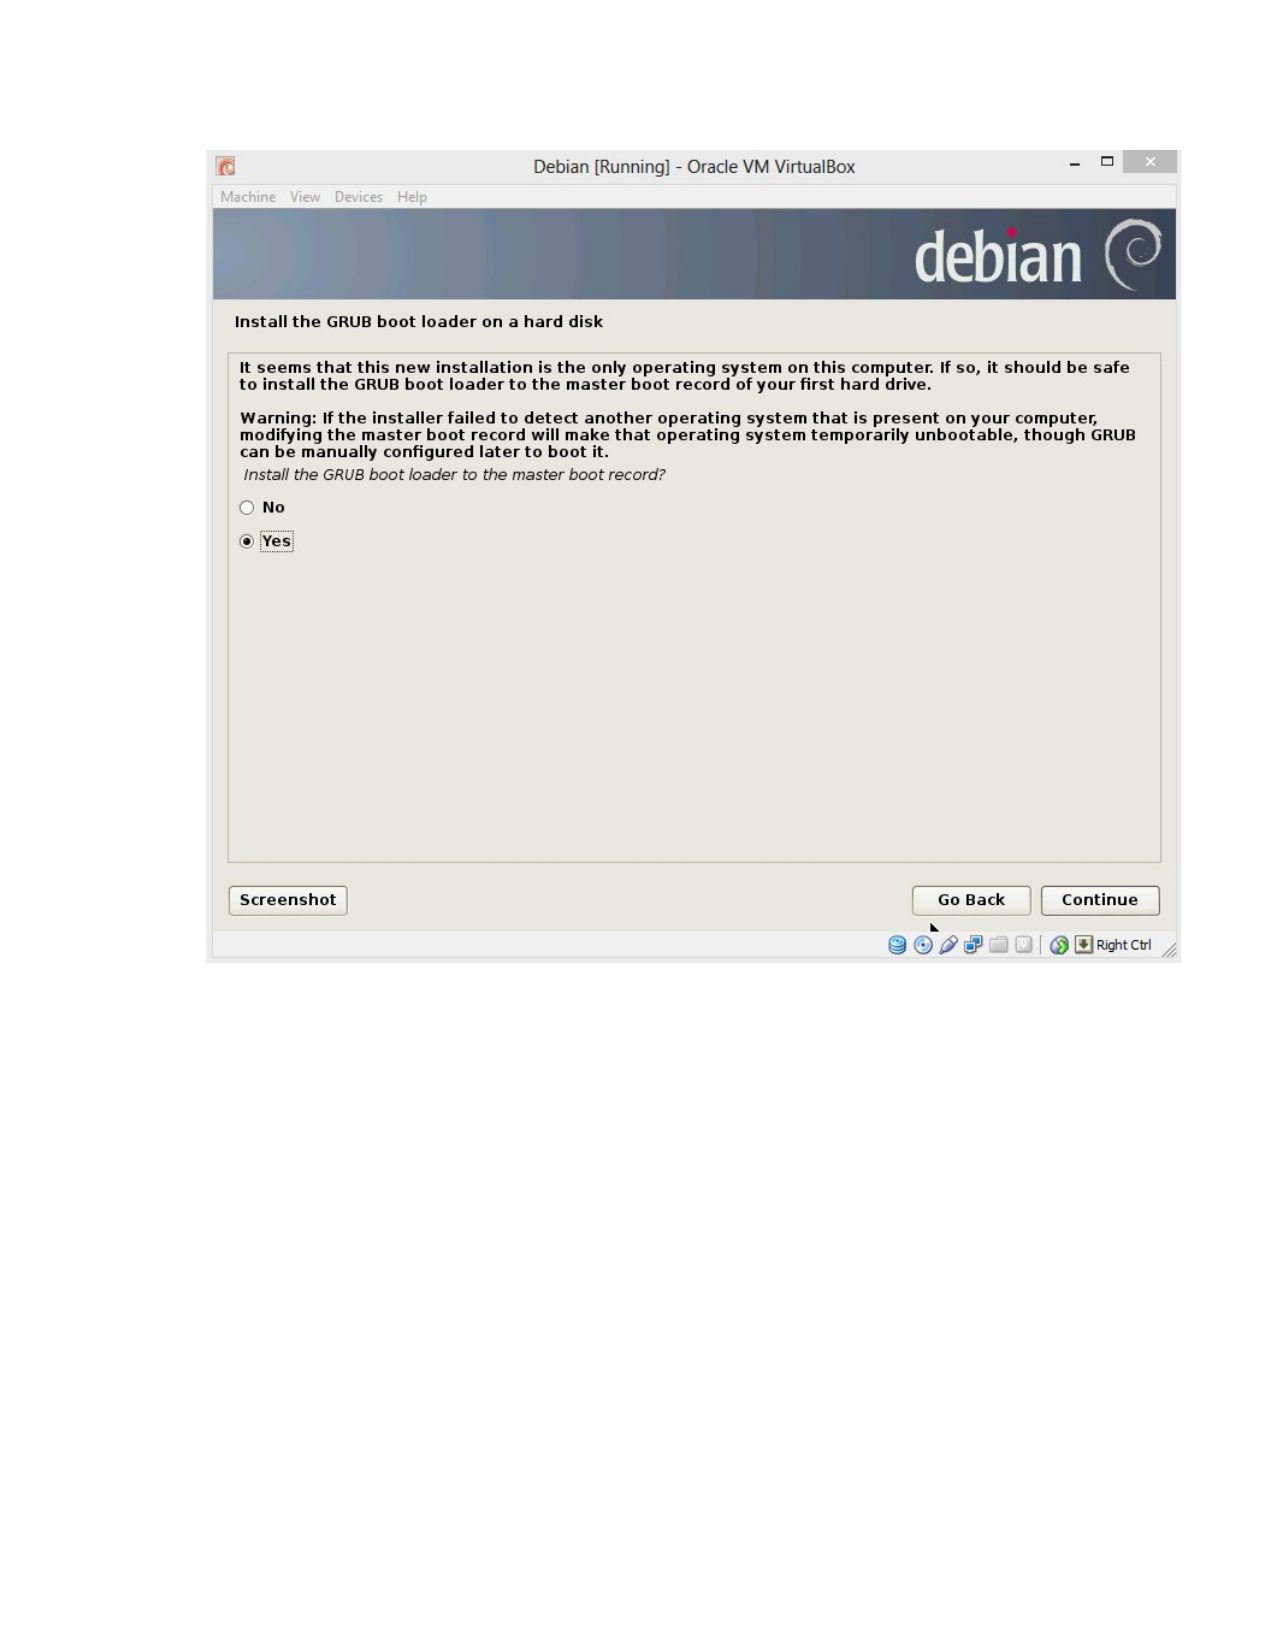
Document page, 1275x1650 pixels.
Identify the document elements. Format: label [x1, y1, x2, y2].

picture [206, 150, 1182, 963]
